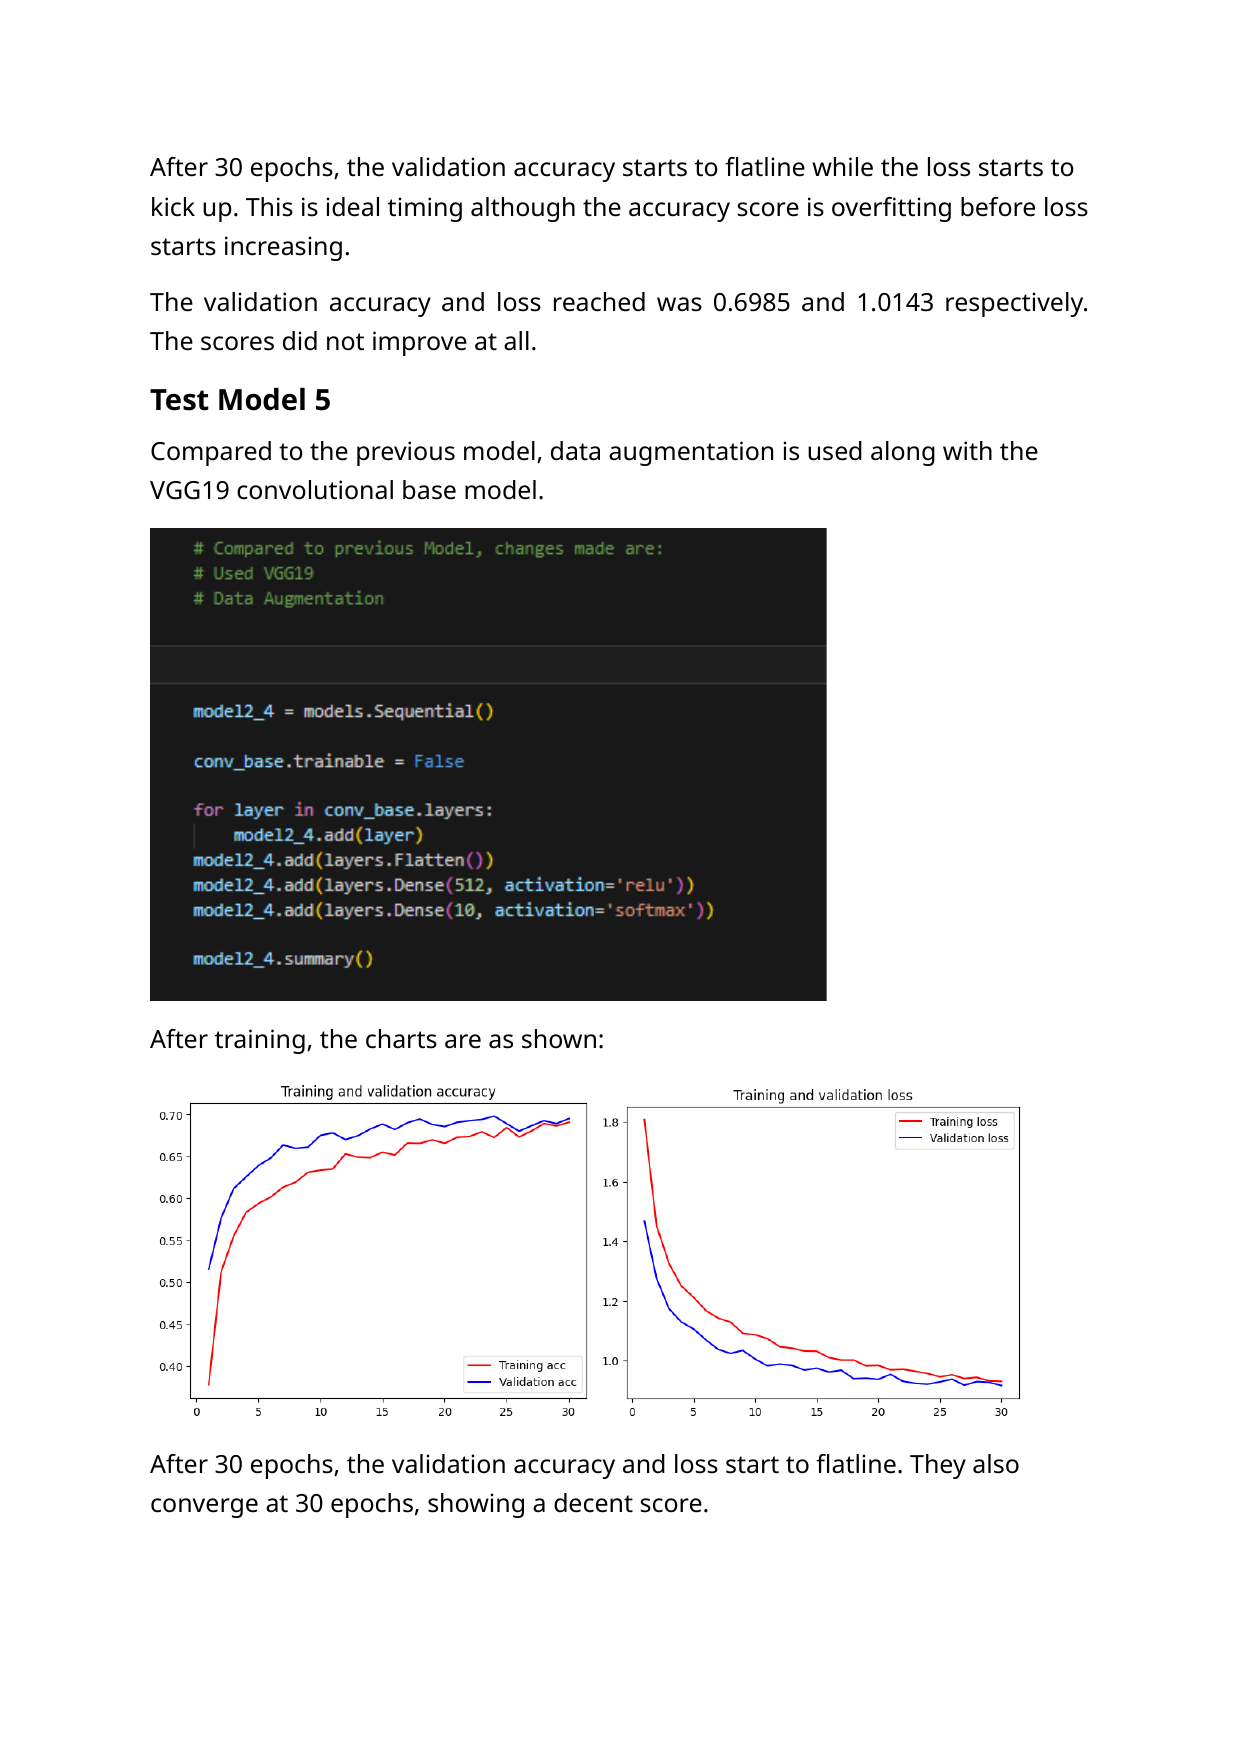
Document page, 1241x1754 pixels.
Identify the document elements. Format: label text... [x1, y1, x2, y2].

text After 30 epochs, the validation accuracy and loss start to flatline. They also converge at 30 epochs, showing a decent score. [150, 1446, 1090, 1519]
picture [150, 1077, 1025, 1425]
text After training, the charts are as shown: [150, 1022, 1090, 1056]
text Compared to the previous model, data augmentation is used along with the VGG19 convolutional base model. [150, 433, 1090, 506]
subtitle Test Model 5 [150, 379, 1090, 419]
text The validation accuracy and loss reached was 0.6985 and 1.0143 respectively. The scores did not improve at all. [150, 284, 1090, 357]
picture [150, 528, 827, 1001]
text After 30 epochs, the validation accuracy starts to flatline while the loss starts to kick up. This is ideal timing although the accuracy score is overfitting before loss starts increasing. [150, 150, 1090, 262]
